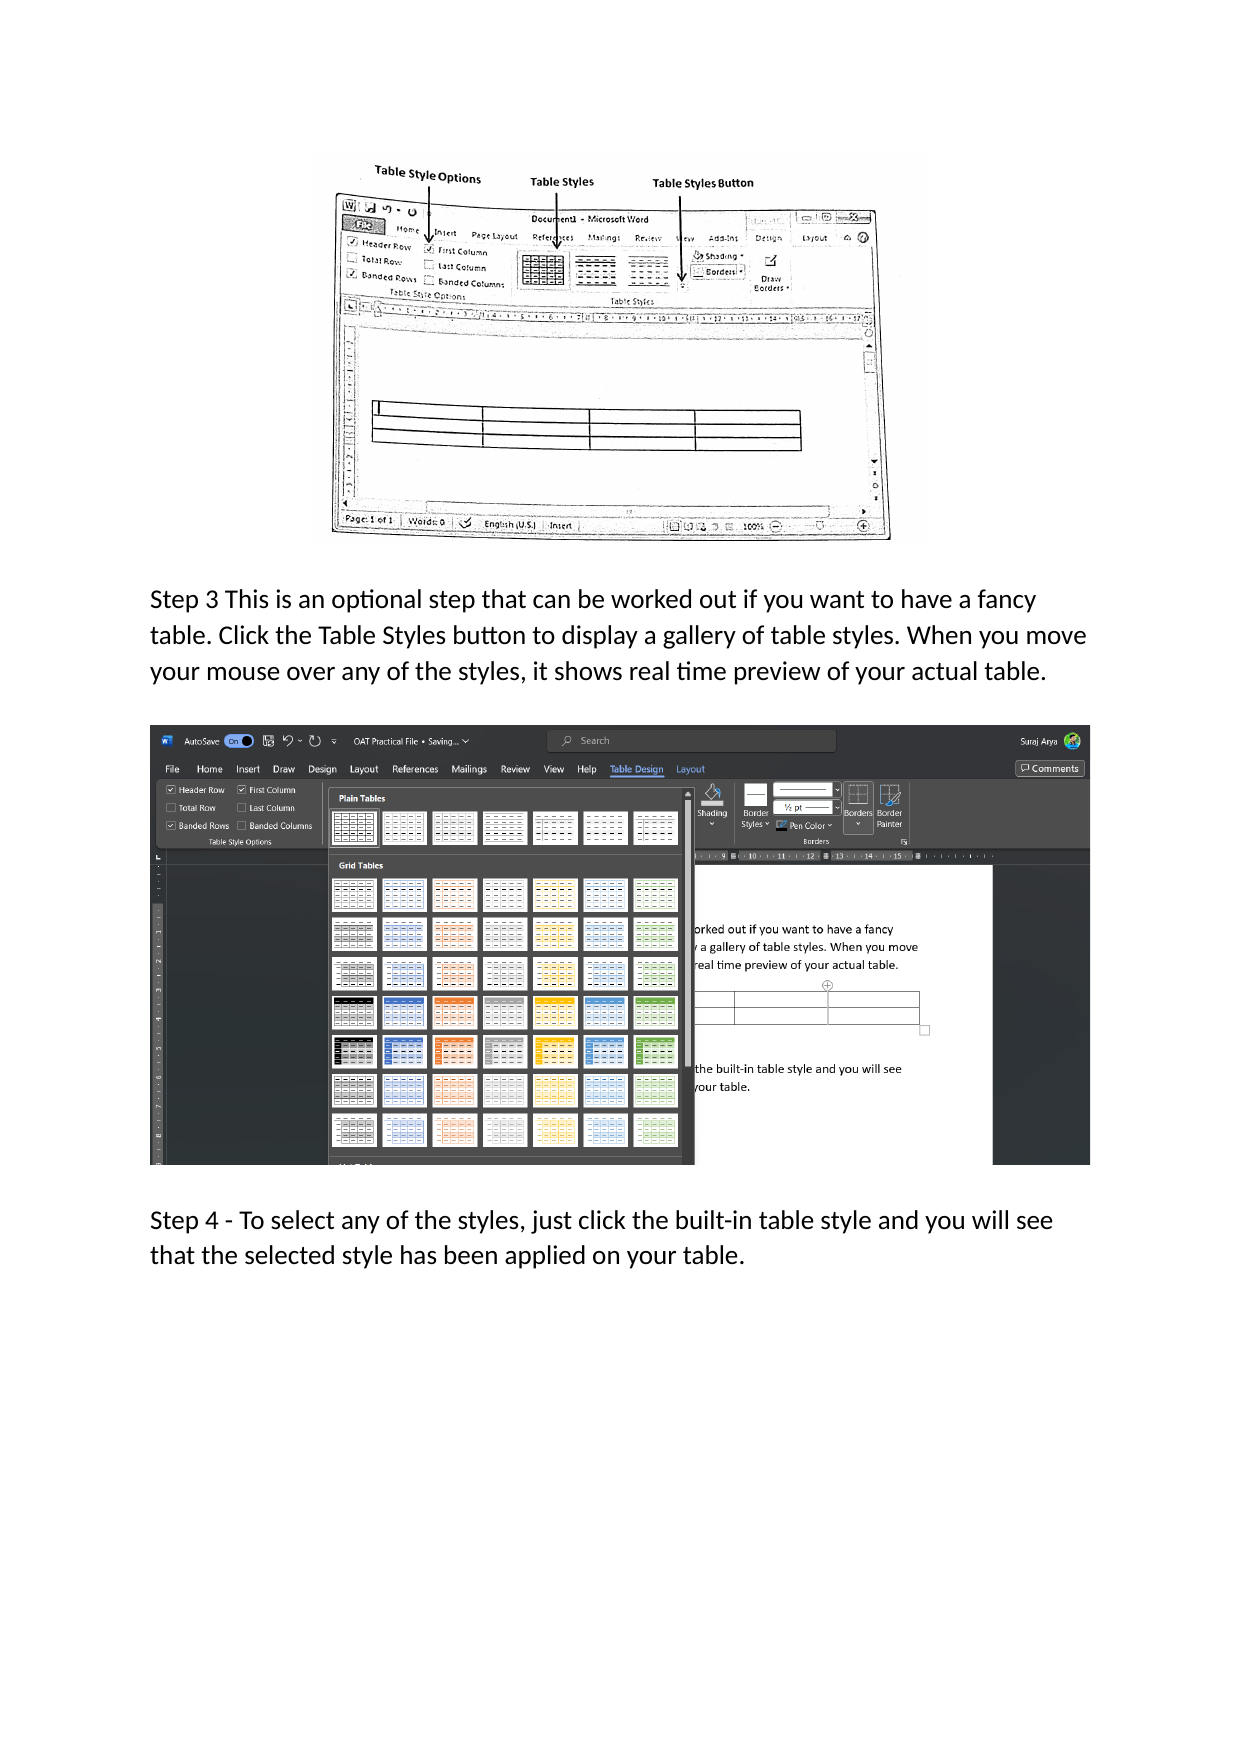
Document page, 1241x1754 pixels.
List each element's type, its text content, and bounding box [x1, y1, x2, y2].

text Step 4 - To select any of the styles, just click the built-in table style and you will see that the selected style has been applied on your table. [150, 1203, 1090, 1271]
picture [150, 725, 1091, 1165]
text Step 3 This is an optional step that can be worked out if you want to have a fancy table. Click the Table Styles button to display a gallery of table styles. When you move your mouse over any of the styles, it shows real time preview of your actual table. [150, 582, 1090, 687]
